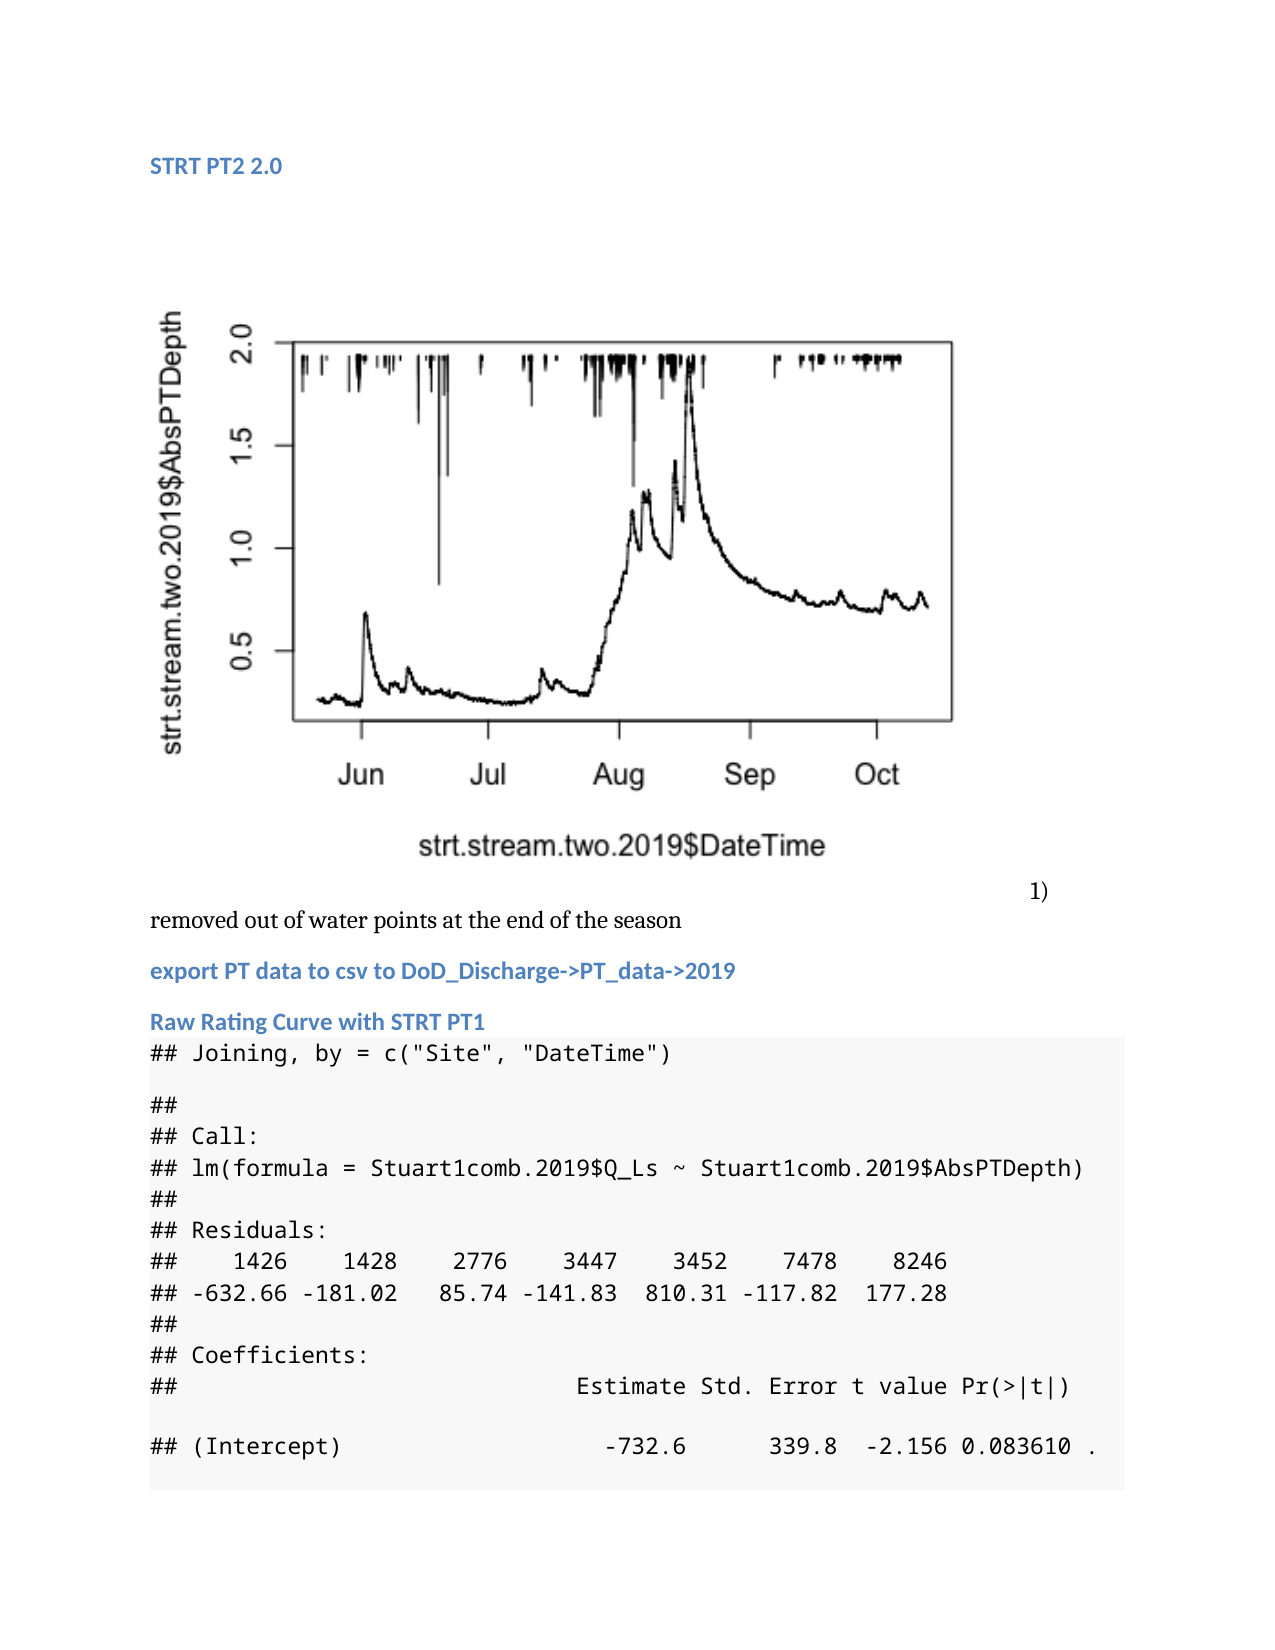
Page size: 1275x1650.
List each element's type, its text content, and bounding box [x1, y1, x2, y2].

picture [150, 199, 1025, 900]
subtitle STRT PT2 2.0 [150, 150, 1125, 181]
subtitle Raw Rating Curve with STRT PT1 [150, 1006, 1125, 1037]
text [150, 1089, 1125, 1490]
subtitle export PT data to csv to DoD_Discharge->PT_data->2019 [150, 955, 1125, 986]
text ## Joining, by = c("Site", "DateTime") [150, 1037, 1125, 1068]
